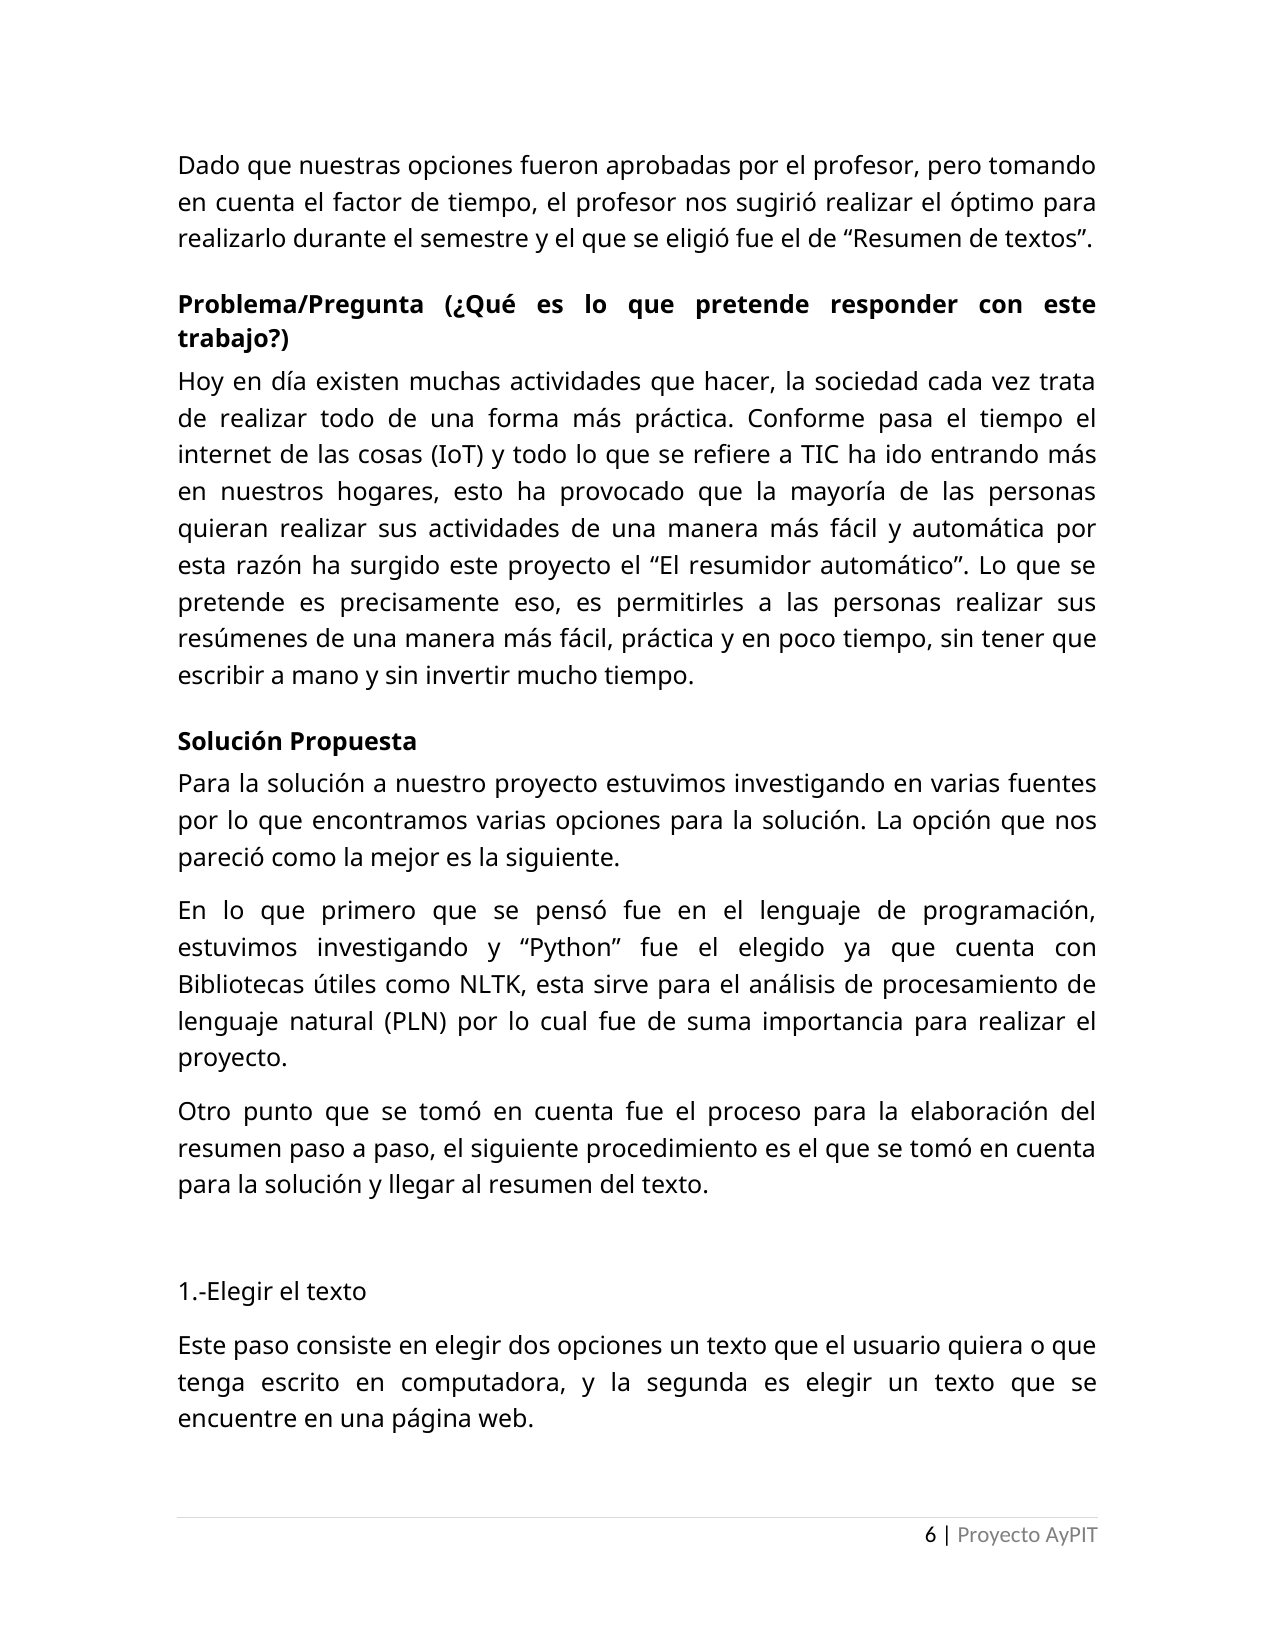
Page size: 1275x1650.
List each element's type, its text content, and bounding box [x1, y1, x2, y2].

text Otro punto que se tomó en cuenta fue el proceso para la elaboración del resumen paso a paso, el siguiente procedimiento es el que se tomó en cuenta para la solución y llegar al resumen del texto. [177, 1093, 1098, 1201]
text 1.-Elegir el texto [177, 1274, 1098, 1308]
subtitle Solución Propuesta [177, 724, 1098, 758]
text Este paso consiste en elegir dos opciones un texto que el usuario quiera o que tenga escrito en computadora, y la segunda es elegir un texto que se encuentre en una página web. [177, 1327, 1098, 1435]
text Para la solución a nuestro proyecto estuvimos investigando en varias fuentes por lo que encontramos varias opciones para la solución. La opción que nos pareció como la mejor es la siguiente. [177, 766, 1098, 874]
text Dado que nuestras opciones fueron aprobadas por el profesor, pero tomando en cuenta el factor de tiempo, el profesor nos sugirió realizar el óptimo para realizarlo durante el semestre y el que se eligió fue el de “Resumen de textos”. [177, 148, 1098, 255]
text Hoy en día existen muchas actividades que hacer, la sociedad cada vez trata de realizar todo de una forma más práctica. Conforme pasa el tiempo el internet de las cosas (IoT) y todo lo que se refiere a TIC ha ido entrando más en nuestros hogares, esto ha provocado que la mayoría de las personas quieran realizar sus actividades de una manera más fácil y automática por esta razón ha surgido este proyecto el “El resumidor automático”. Lo que se pretende es precisamente eso, es permitirles a las personas realizar sus resúmenes de una manera más fácil, práctica y en poco tiempo, sin tener que escribir a mano y sin invertir mucho tiempo. [177, 363, 1098, 692]
text En lo que primero que se pensó fue en el lenguaje de programación, estuvimos investigando y “Python” fue el elegido ya que cuenta con Bibliotecas útiles como NLTK, esta sirve para el análisis de procesamiento de lenguaje natural (PLN) por lo cual fue de suma importancia para realizar el proyecto. [177, 893, 1098, 1074]
subtitle Problema/Pregunta (¿Qué es lo que pretende responder con este trabajo?) [177, 287, 1098, 355]
